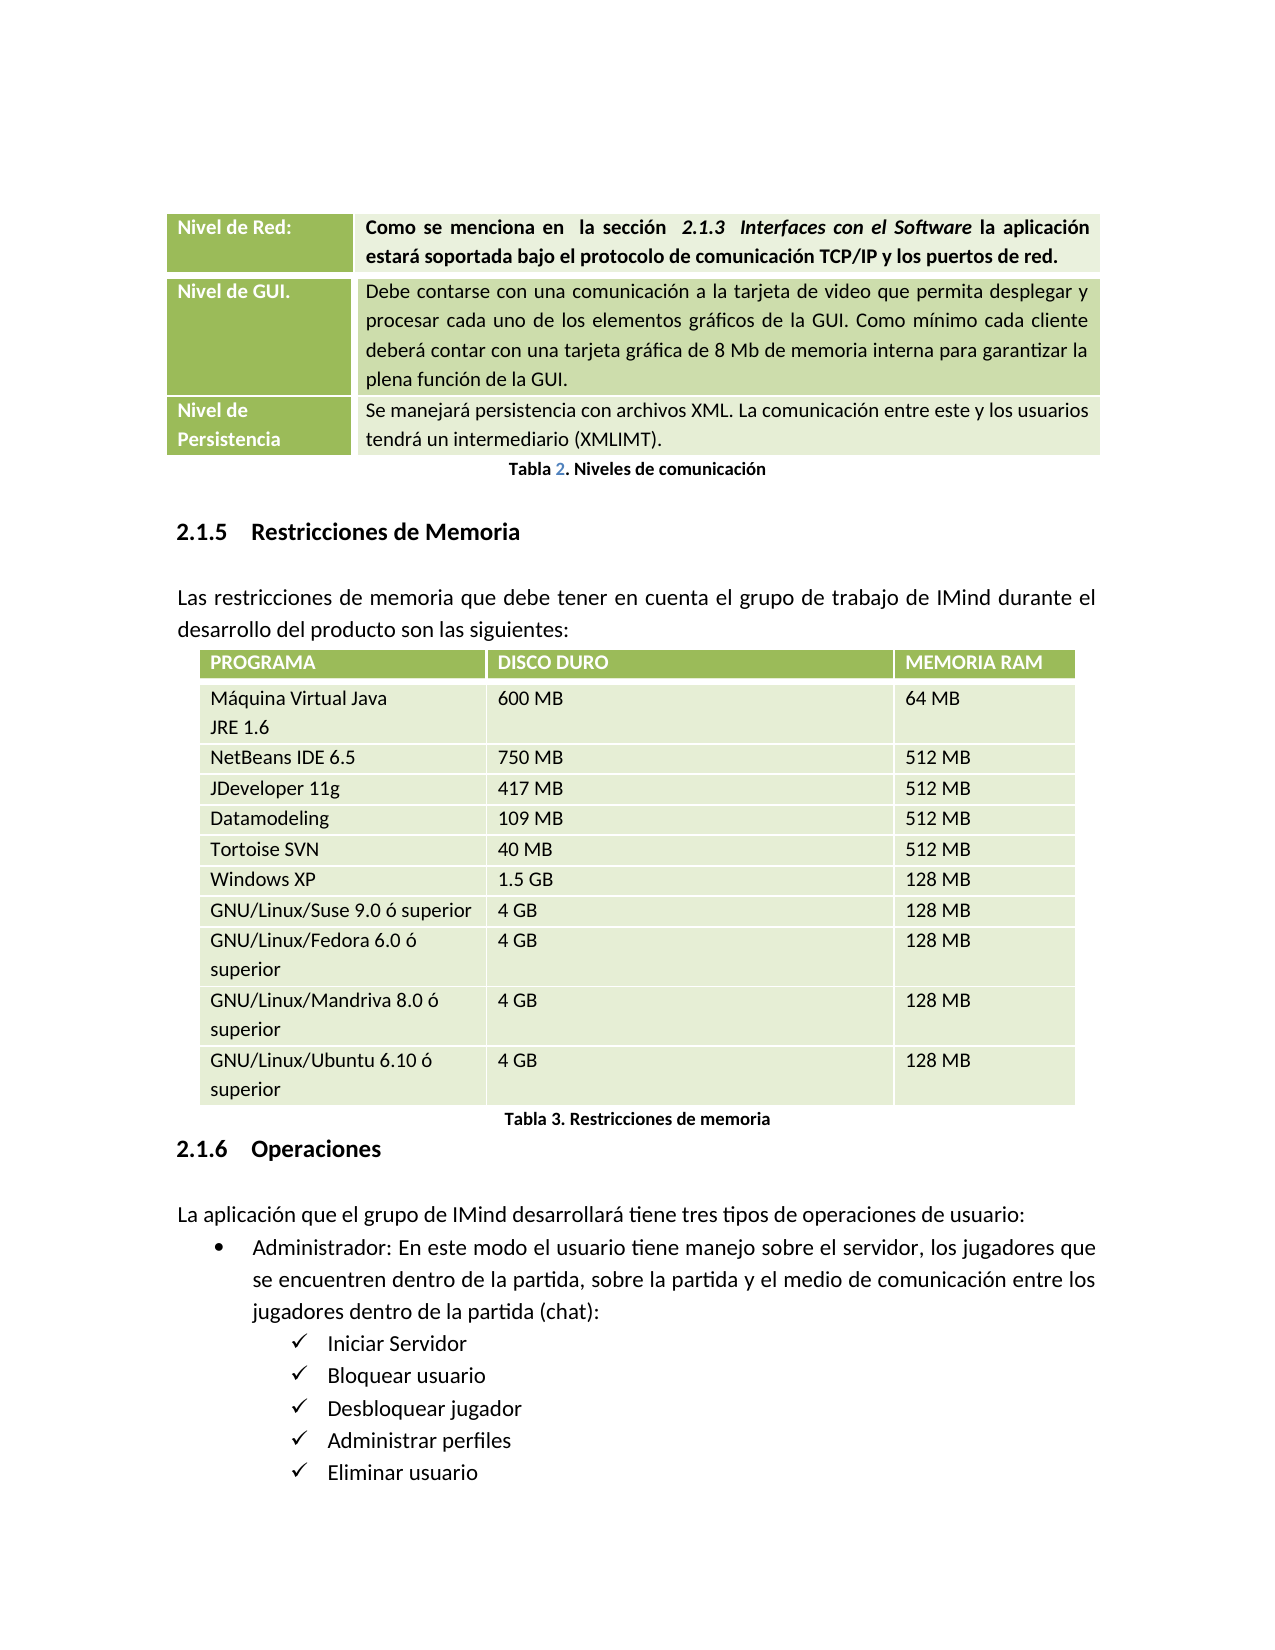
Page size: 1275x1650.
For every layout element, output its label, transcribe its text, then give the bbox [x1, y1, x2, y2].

table_cell Tortoise SVN [200, 836, 486, 865]
table_cell 1.5 GB [487, 867, 893, 895]
text Tabla 2. Niveles de comunicación [177, 457, 1098, 480]
table_cell 600 MB [487, 685, 893, 743]
list Eliminar usuario [290, 1458, 1098, 1486]
table_header PROGRAMA [200, 650, 485, 678]
table_header MEMORIA RAM [895, 650, 1075, 678]
table_cell Debe contarse con una comunicación a la tarjeta de video que permita desplegar y procesar cada uno de los elementos gráficos de la GUI. Como mínimo cada cliente deberá contar con una tarjeta gráfica de 8 Mb de memoria interna para garantizar la plena función de la GUI. [358, 279, 1100, 395]
list Bloquear usuario [290, 1362, 1098, 1389]
table_cell 4 GB [487, 928, 893, 986]
table_cell 512 MB [895, 775, 1075, 804]
table_cell 417 MB [487, 775, 893, 804]
table_cell NetBeans IDE 6.5 [200, 745, 486, 773]
table_cell 512 MB [895, 745, 1075, 773]
table_cell 750 MB [487, 745, 893, 773]
text Las restricciones de memoria que debe tener en cuenta el grupo de trabajo de IMind durante el desarrollo del producto son las siguientes: [177, 583, 1098, 643]
table_cell JDeveloper 11g [200, 775, 486, 804]
table_cell 4 GB [487, 1047, 893, 1105]
list Desbloquear jugador [290, 1394, 1098, 1422]
table_cell 512 MB [895, 806, 1075, 834]
table_header Nivel de Red: [167, 214, 353, 272]
list Iniciar Servidor [290, 1329, 1098, 1357]
table_cell 128 MB [895, 867, 1075, 895]
table_header DISCO DURO [488, 650, 893, 678]
table_cell 128 MB [895, 1047, 1075, 1105]
subtitle Restricciones de Memoria [176, 516, 1098, 546]
text Tabla 3. Restricciones de memoria [177, 1107, 1098, 1130]
table_cell 128 MB [895, 897, 1075, 926]
table_cell 512 MB [895, 836, 1075, 865]
table_cell Máquina Virtual Java JRE 1.6 [200, 685, 486, 743]
table_cell GNU/Linux/Suse 9.0 ó superior [200, 897, 486, 926]
table_cell 4 GB [487, 897, 893, 926]
table_cell 64 MB [895, 685, 1075, 743]
table_cell GNU/Linux/Mandriva 8.0 ó superior [200, 987, 486, 1045]
subtitle Operaciones [176, 1133, 1098, 1164]
list Administrador: En este modo el usuario tiene manejo sobre el servidor, los jugadores que se encuentren dentro de la partida, sobre la partida y el medio de comunicación entre los jugadores dentro de la partida (chat): [215, 1233, 1098, 1325]
list Administrar perfiles [290, 1426, 1098, 1454]
table_cell Windows XP [200, 867, 486, 895]
table_cell 40 MB [487, 836, 893, 865]
table_cell GNU/Linux/Ubuntu 6.10 ó superior [200, 1047, 486, 1105]
table_cell 4 GB [487, 987, 893, 1045]
table_cell Nivel de Persistencia [167, 397, 351, 455]
table_cell 128 MB [895, 987, 1075, 1045]
table_cell GNU/Linux/Fedora 6.0 ó superior [200, 928, 486, 986]
table_cell 109 MB [487, 806, 893, 834]
table_cell Nivel de GUI. [167, 279, 351, 395]
table_cell Datamodeling [200, 806, 486, 834]
text La aplicación que el grupo de IMind desarrollará tiene tres tipos de operaciones de usuario: [177, 1201, 1098, 1229]
table_cell 128 MB [895, 928, 1075, 986]
table_cell Se manejará persistencia con archivos XML. La comunicación entre este y los usuarios tendrá un intermediario (XMLIMT). [358, 397, 1100, 455]
